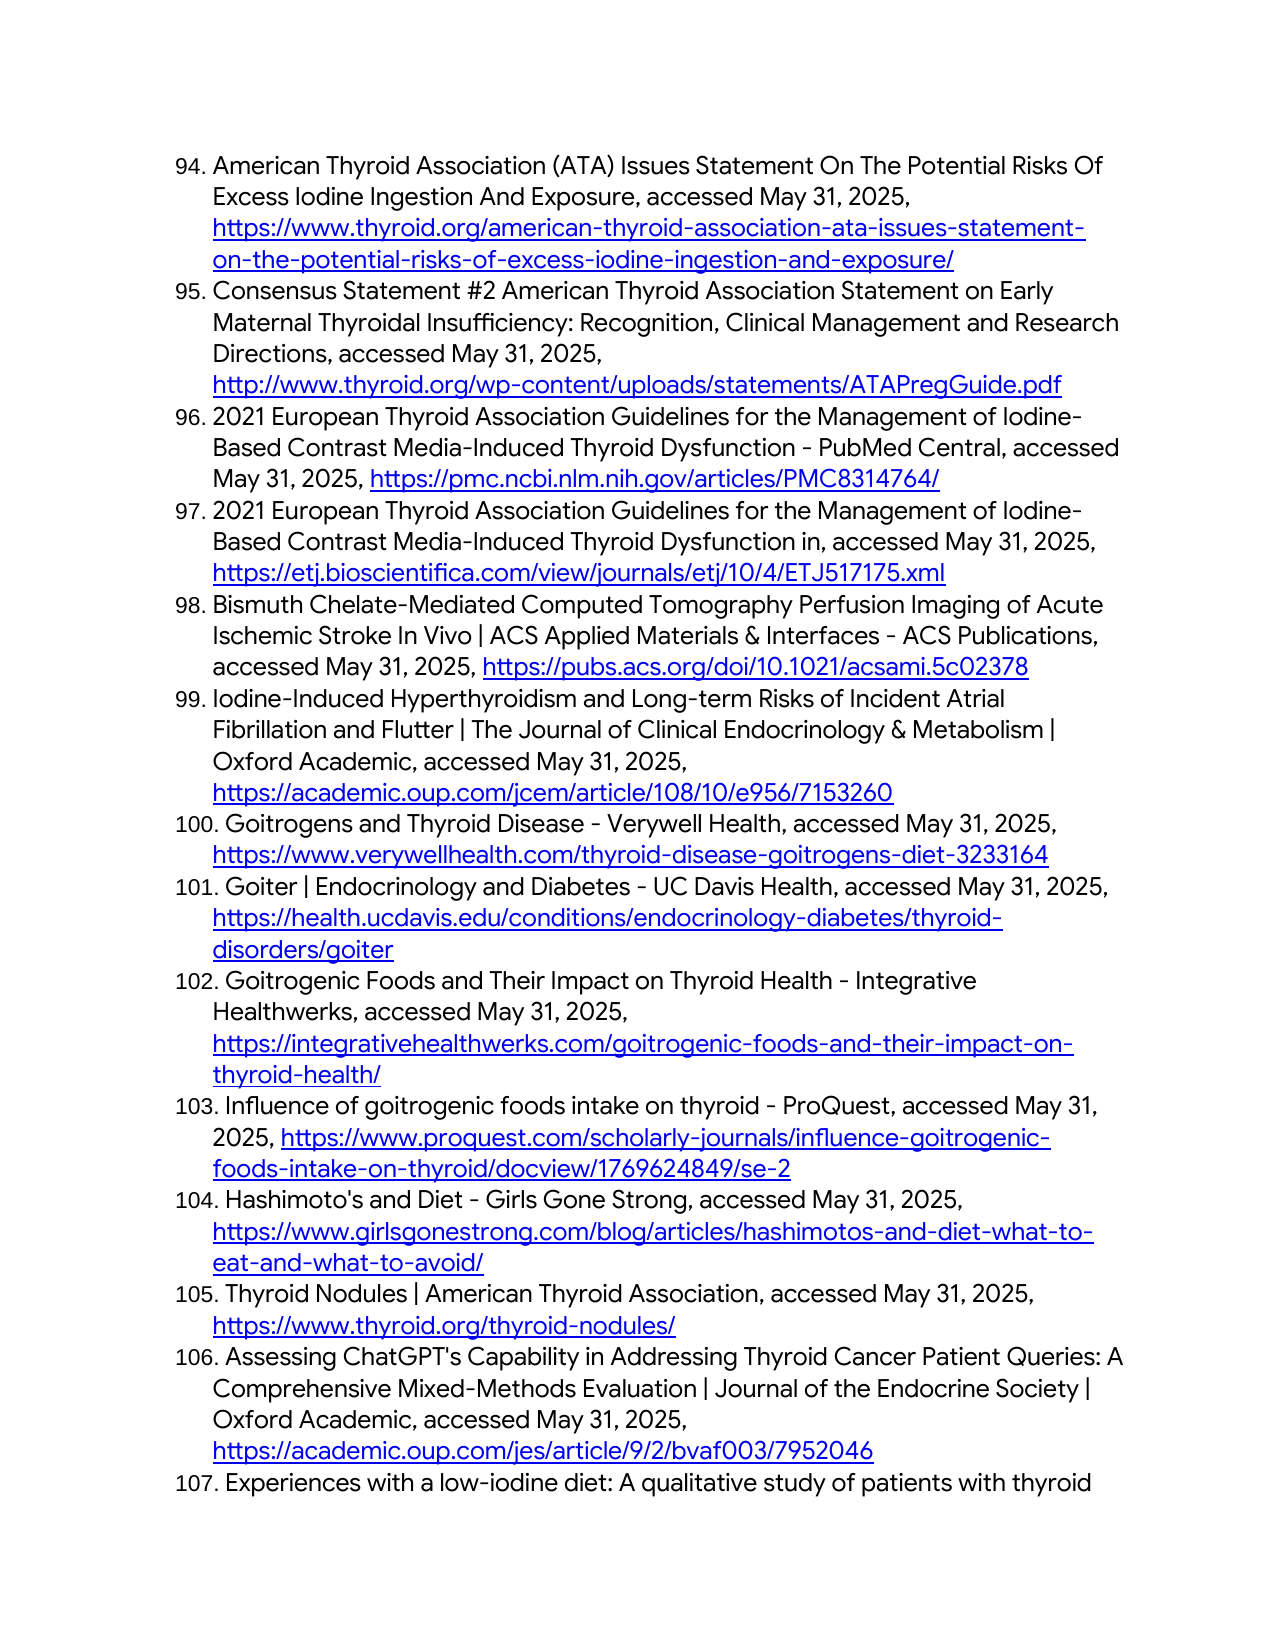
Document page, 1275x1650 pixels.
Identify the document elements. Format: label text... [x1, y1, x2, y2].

list Influence of goitrogenic foods intake on thyroid - ProQuest, accessed May 31, 2025, https://www.proquest.com/scholarly-journals/influence-goitrogenic-foods-intake-on-thyroid/docview/1769624849/se-2 [175, 1091, 1125, 1185]
list American Thyroid Association (ATA) Issues Statement On The Potential Risks Of Excess Iodine Ingestion And Exposure, accessed May 31, 2025, https://www.thyroid.org/american-thyroid-association-ata-issues-statement-on-the-potential-risks-of-excess-iodine-ingestion-and-exposure/ [175, 150, 1125, 275]
list 2021 European Thyroid Association Guidelines for the Management of Iodine-Based Contrast Media-Induced Thyroid Dysfunction in, accessed May 31, 2025, https://etj.bioscientifica.com/view/journals/etj/10/4/ETJ517175.xml [175, 495, 1125, 589]
list Goitrogenic Foods and Their Impact on Thyroid Health - Integrative Healthwerks, accessed May 31, 2025, https://integrativehealthwerks.com/goitrogenic-foods-and-their-impact-on-thyroid-health/ [175, 965, 1125, 1091]
list Iodine-Induced Hyperthyroidism and Long-term Risks of Incident Atrial Fibrillation and Flutter | The Journal of Clinical Endocrinology & Metabolism | Oxford Academic, accessed May 31, 2025, https://academic.oup.com/jcem/article/108/10/e956/7153260 [175, 683, 1125, 808]
list Goiter | Endocrinology and Diabetes - UC Davis Health, accessed May 31, 2025, https://health.ucdavis.edu/conditions/endocrinology-diabetes/thyroid-disorders/goiter [175, 871, 1125, 965]
list 2021 European Thyroid Association Guidelines for the Management of Iodine-Based Contrast Media-Induced Thyroid Dysfunction - PubMed Central, accessed May 31, 2025, https://pmc.ncbi.nlm.nih.gov/articles/PMC8314764/ [175, 401, 1125, 495]
list Consensus Statement #2 American Thyroid Association Statement on Early Maternal Thyroidal Insufficiency: Recognition, Clinical Management and Research Directions, accessed May 31, 2025, http://www.thyroid.org/wp-content/uploads/statements/ATAPregGuide.pdf [175, 275, 1125, 401]
list Hashimoto's and Diet - Girls Gone Strong, accessed May 31, 2025, https://www.girlsgonestrong.com/blog/articles/hashimotos-and-diet-what-to-eat-and-what-to-avoid/ [175, 1185, 1125, 1279]
list Assessing ChatGPT's Capability in Addressing Thyroid Cancer Patient Queries: A Comprehensive Mixed-Methods Evaluation | Journal of the Endocrine Society | Oxford Academic, accessed May 31, 2025, https://academic.oup.com/jes/article/9/2/bvaf003/7952046 [175, 1341, 1125, 1467]
list Goitrogens and Thyroid Disease - Verywell Health, accessed May 31, 2025, https://www.verywellhealth.com/thyroid-disease-goitrogens-diet-3233164 [175, 808, 1125, 871]
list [175, 1467, 1125, 1498]
list Bismuth Chelate-Mediated Computed Tomography Perfusion Imaging of Acute Ischemic Stroke In Vivo | ACS Applied Materials & Interfaces - ACS Publications, accessed May 31, 2025, https://pubs.acs.org/doi/10.1021/acsami.5c02378 [175, 589, 1125, 683]
list Thyroid Nodules | American Thyroid Association, accessed May 31, 2025, https://www.thyroid.org/thyroid-nodules/ [175, 1279, 1125, 1341]
